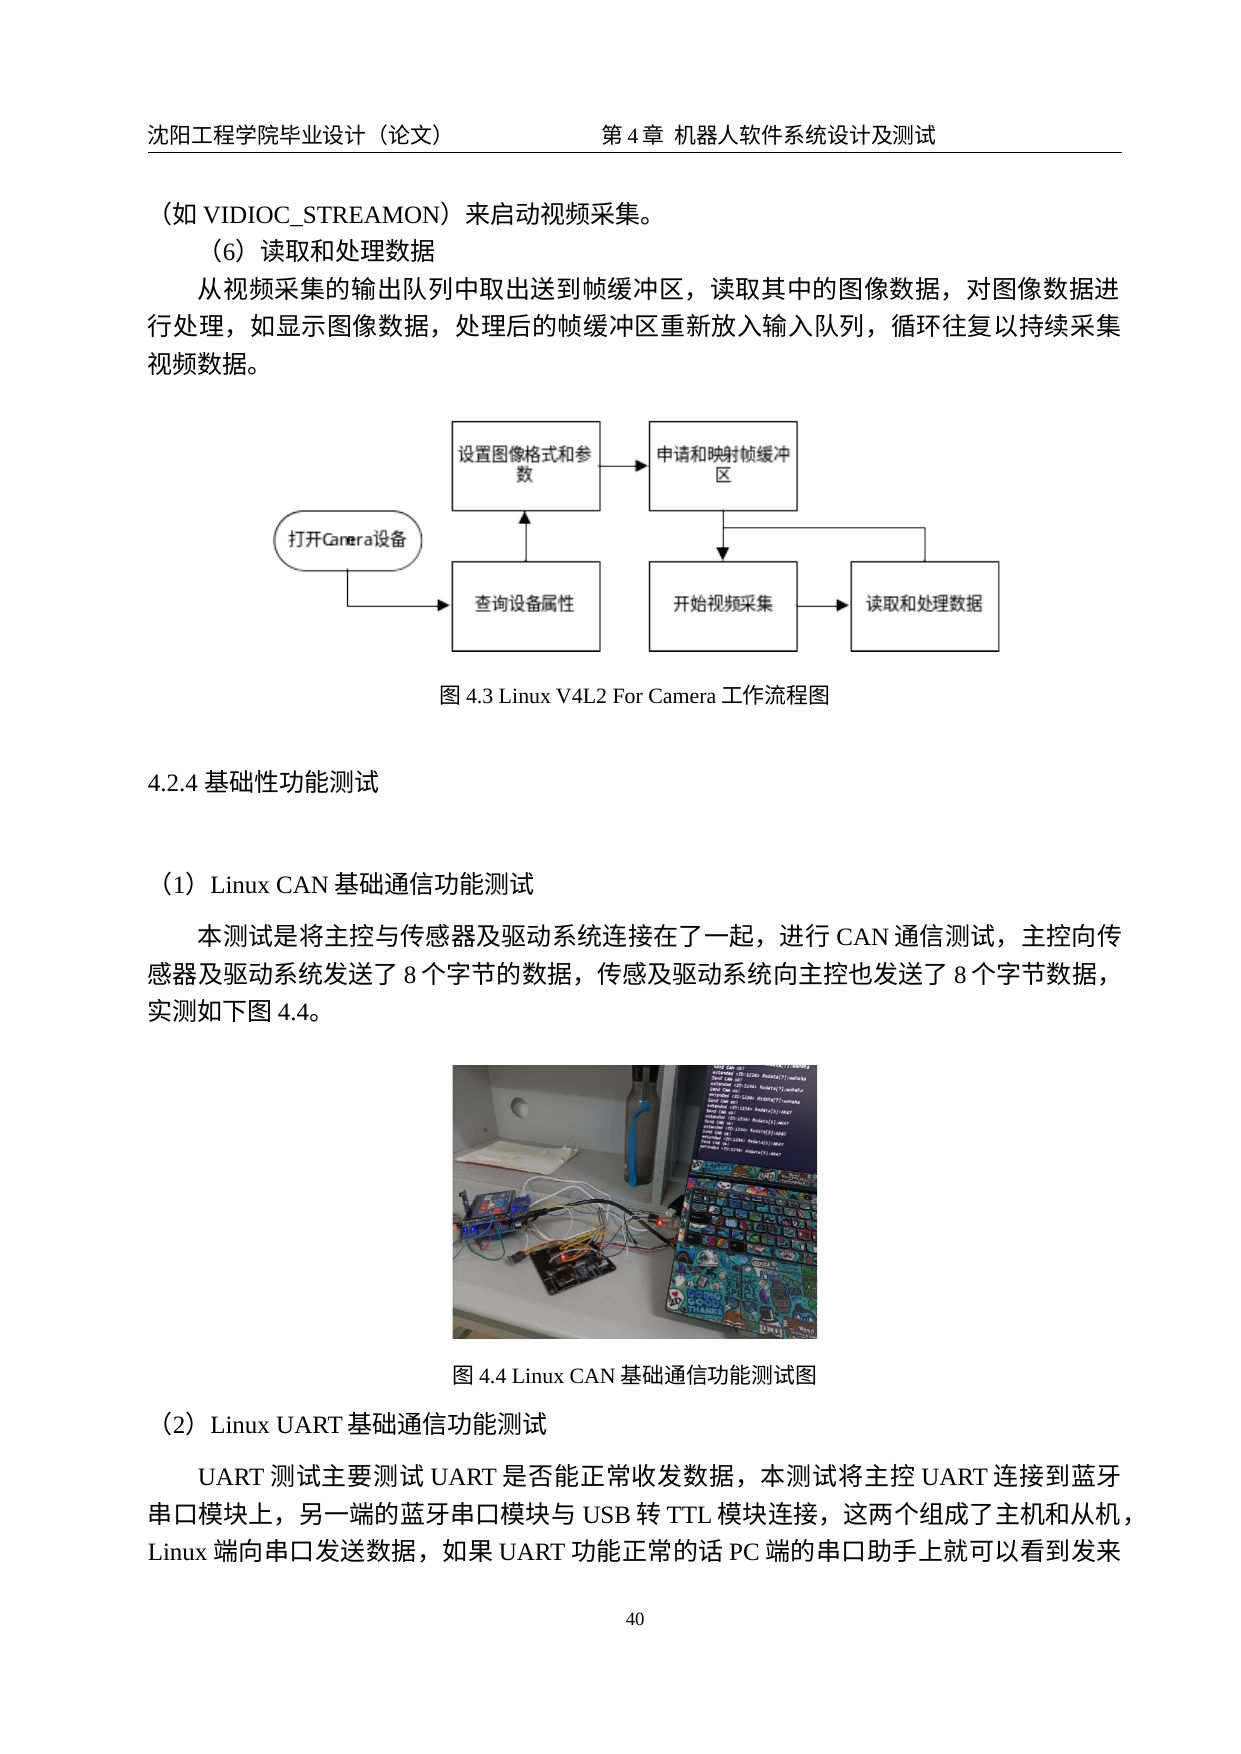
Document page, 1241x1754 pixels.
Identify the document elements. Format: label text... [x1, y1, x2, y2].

text 图4.4 Linux CAN基础通信功能测试图 [148, 1358, 1122, 1391]
text 本测试是将主控与传感器及驱动系统连接在了一起，进行CAN通信测试，主控向传感器及驱动系统发送了8个字节的数据，传感及驱动系统向主控也发送了8个字节数据，实测如下图4.4。 [148, 916, 1122, 1028]
text 4.2.4 基础性功能测试 [148, 748, 1122, 813]
text （6）读取和处理数据 [148, 231, 1122, 268]
text 图4.3 Linux V4L2 For Camera工作流程图 [148, 678, 1122, 711]
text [148, 193, 1122, 231]
text （1）Linux CAN基础通信功能测试 [148, 851, 1122, 916]
text 从视频采集的输出队列中取出送到帧缓冲区，读取其中的图像数据，对图像数据进行处理，如显示图像数据，处理后的帧缓冲区重新放入输入队列，循环往复以持续采集视频数据。 [148, 268, 1122, 381]
picture [452, 1065, 818, 1339]
text （2）Linux UART基础通信功能测试 [148, 1391, 1122, 1456]
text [148, 1456, 1122, 1568]
